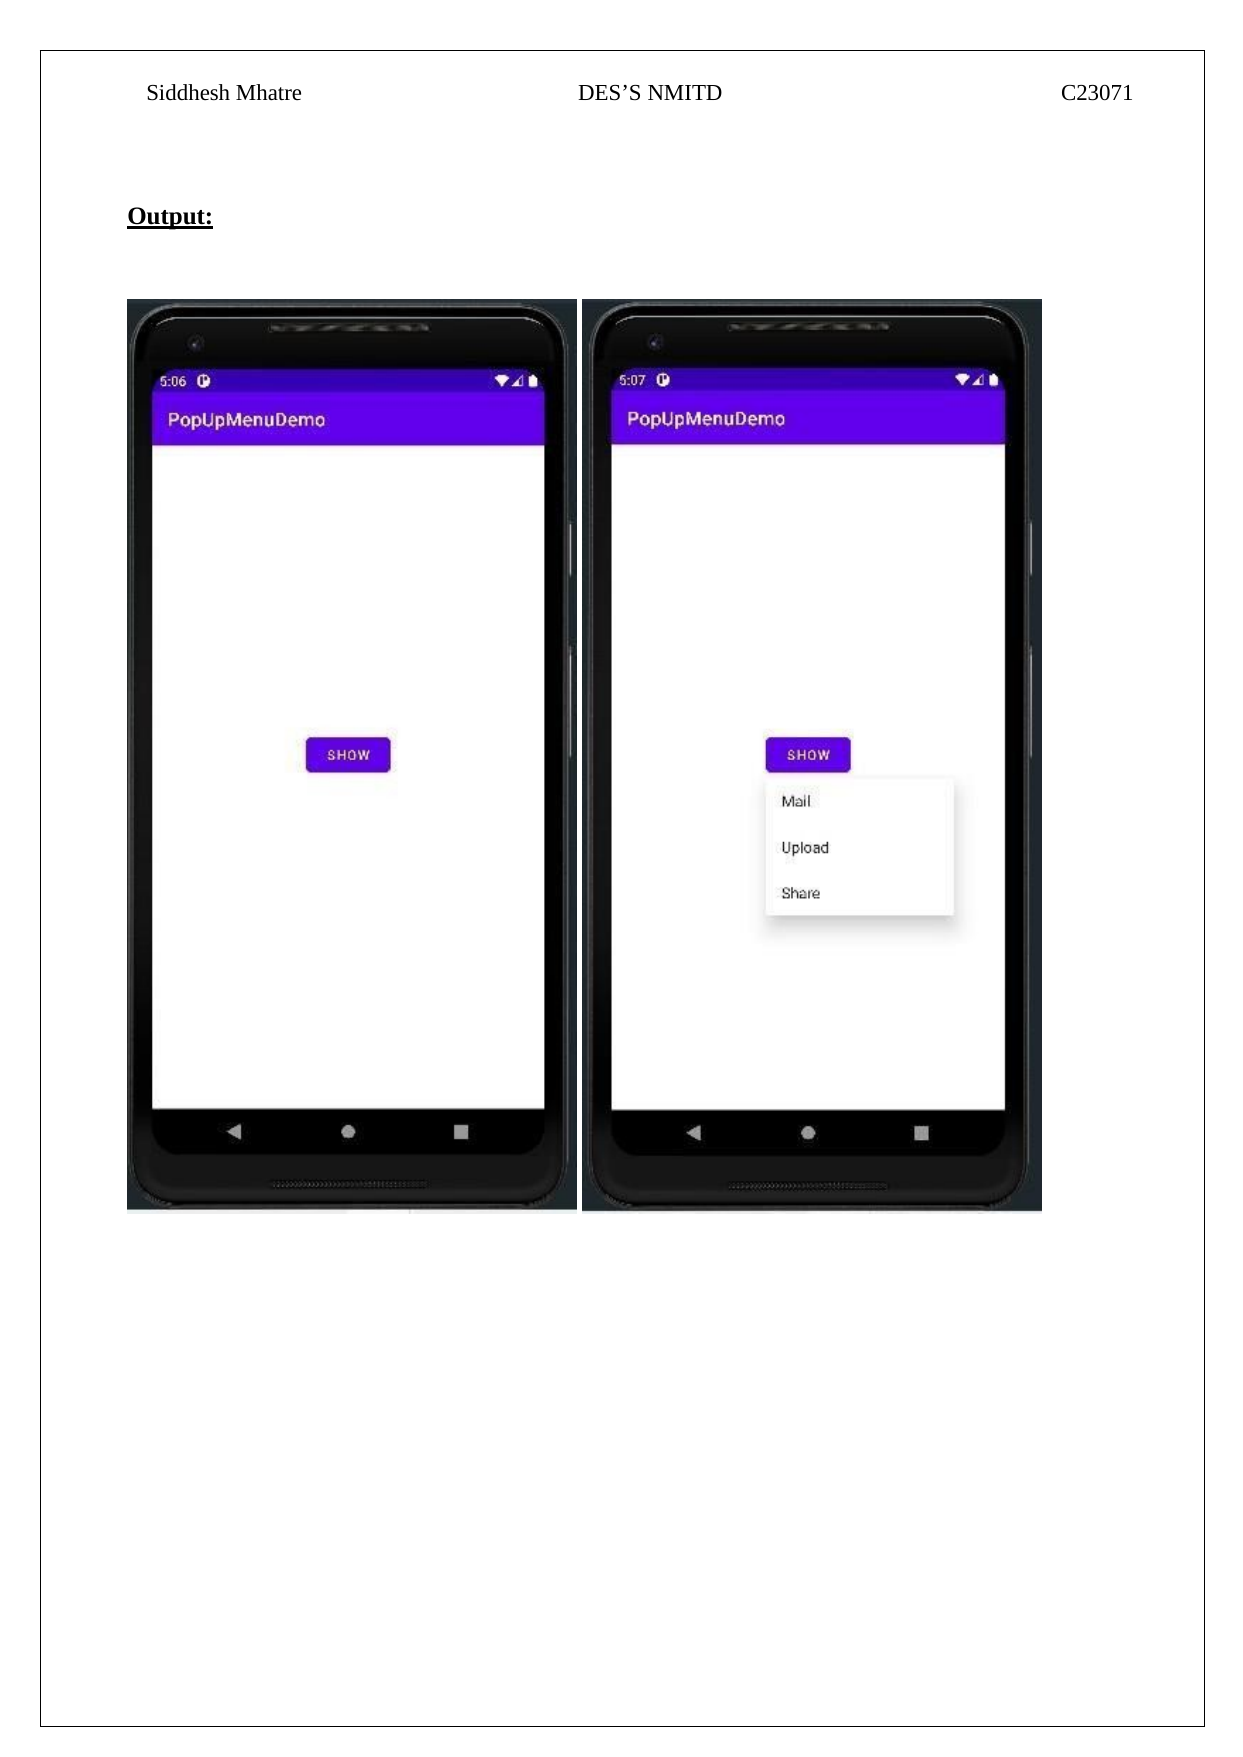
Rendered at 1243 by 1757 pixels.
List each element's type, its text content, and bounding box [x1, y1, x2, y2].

text Output: [127, 201, 1204, 230]
picture [582, 299, 1042, 1214]
picture [127, 299, 577, 1214]
